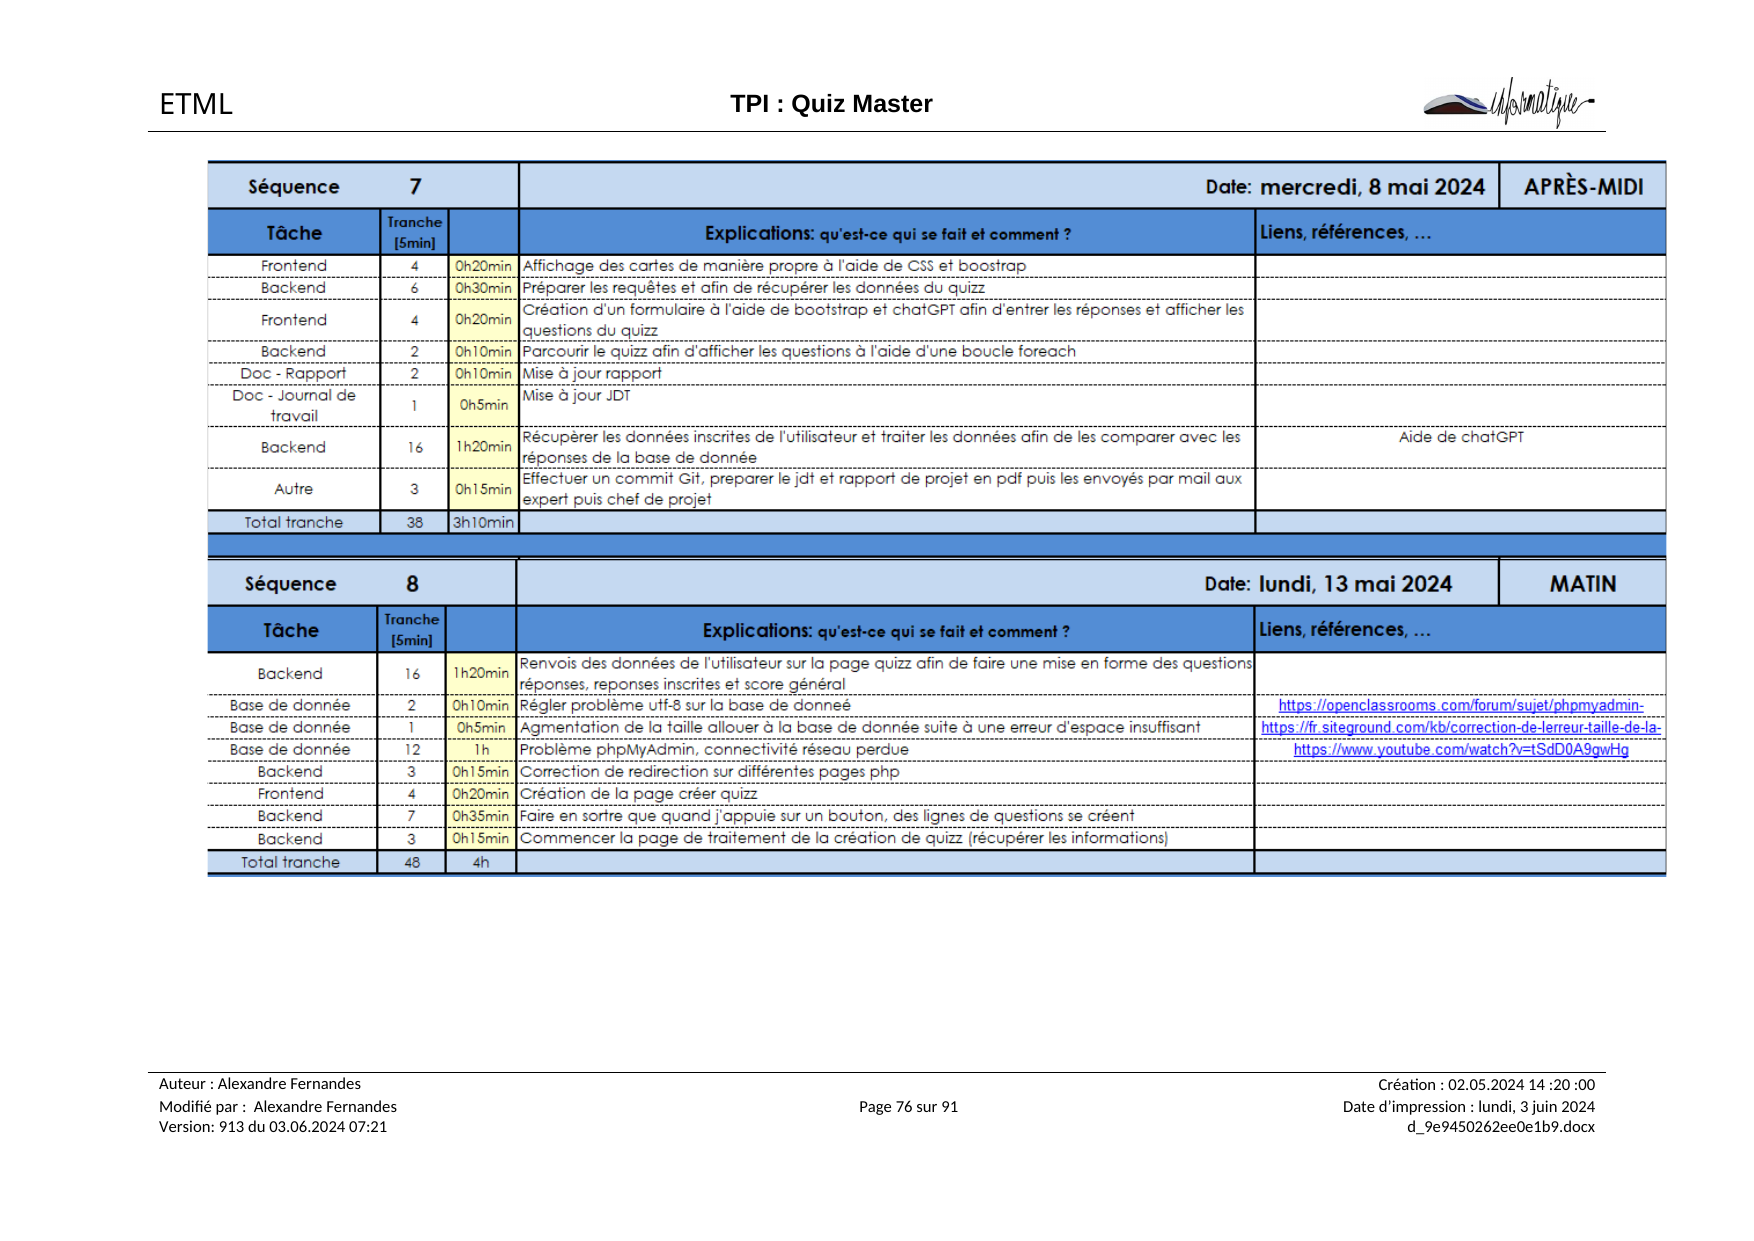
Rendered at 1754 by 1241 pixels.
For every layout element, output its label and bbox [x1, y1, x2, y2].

picture [1423, 77, 1595, 129]
picture [207, 160, 1667, 877]
